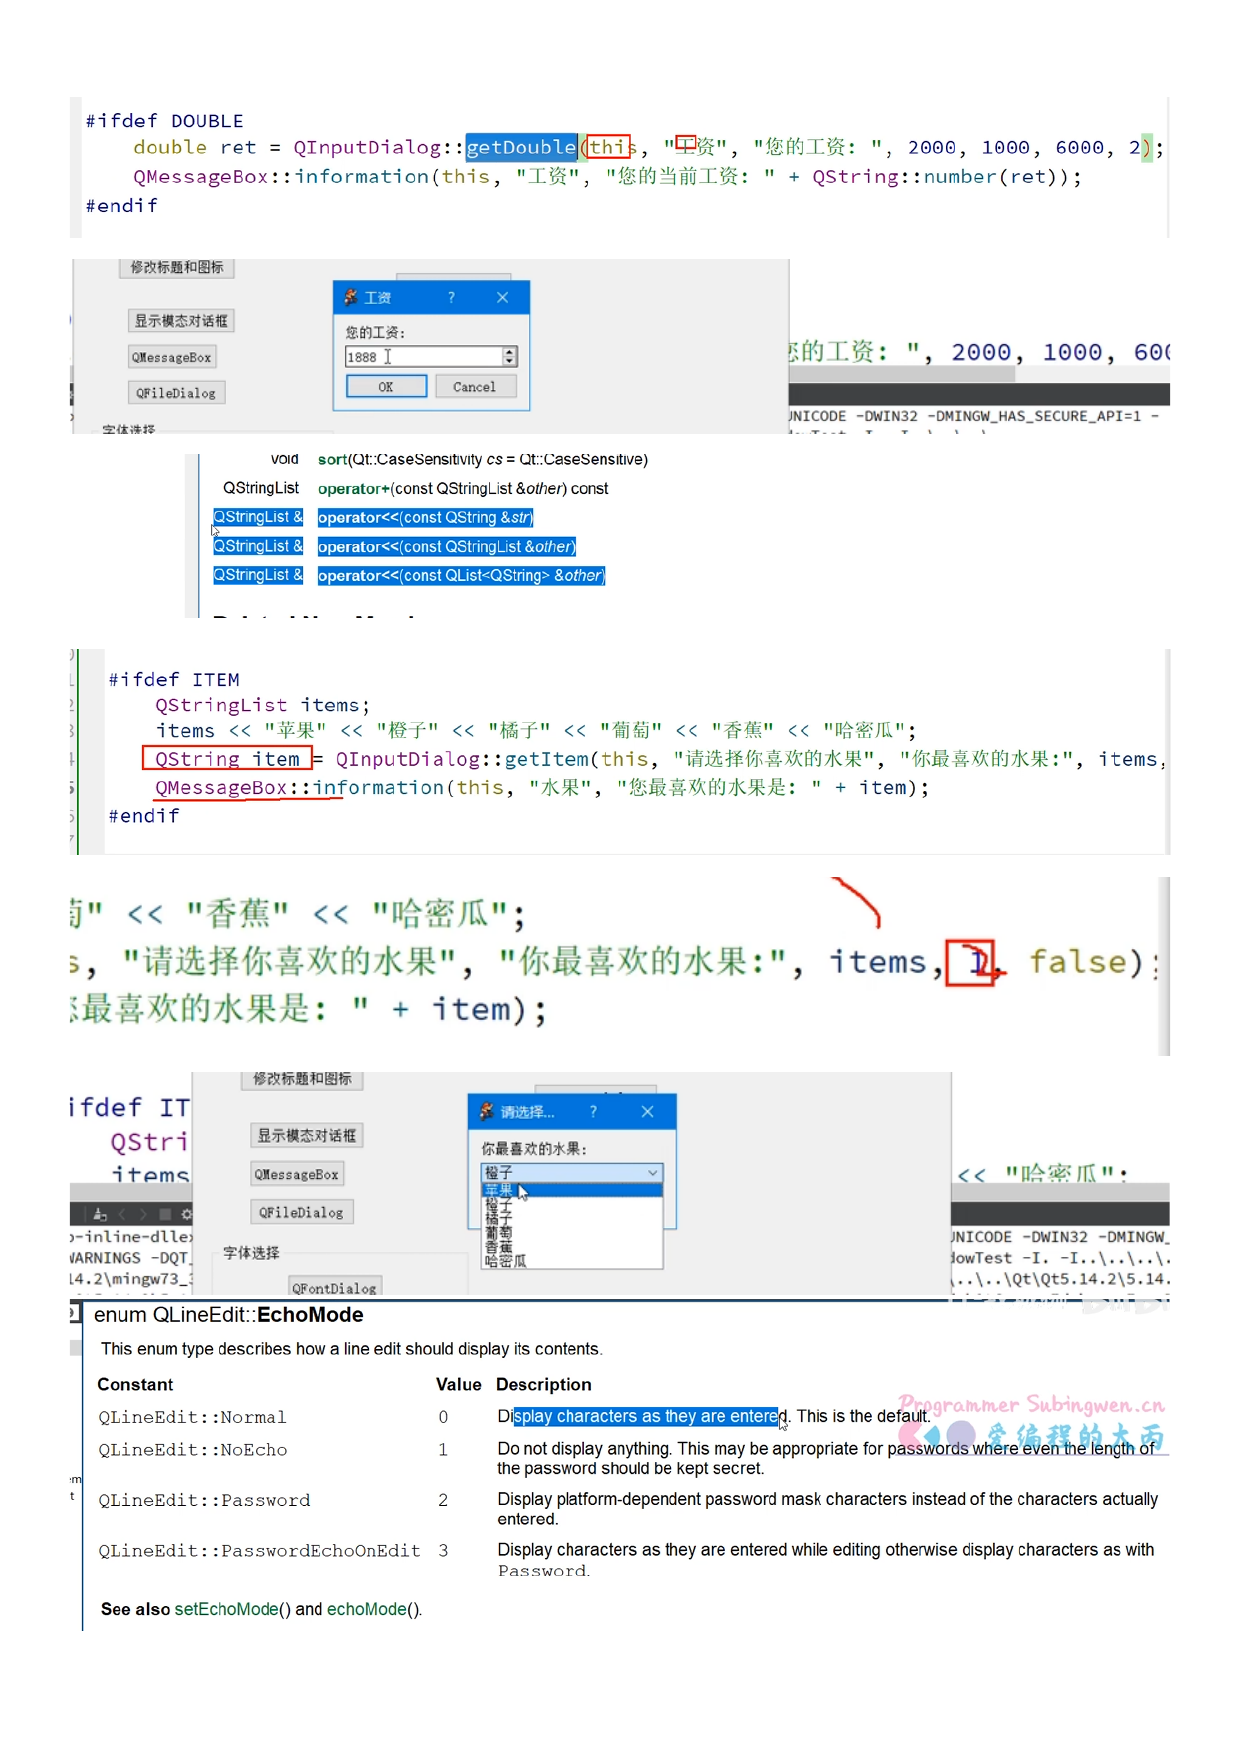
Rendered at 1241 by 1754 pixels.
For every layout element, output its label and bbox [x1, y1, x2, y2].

picture [69, 877, 1171, 1056]
picture [69, 259, 1171, 434]
picture [69, 454, 1170, 618]
picture [69, 649, 1171, 855]
picture [69, 1072, 1170, 1295]
picture [69, 1299, 1170, 1631]
picture [69, 97, 1170, 238]
